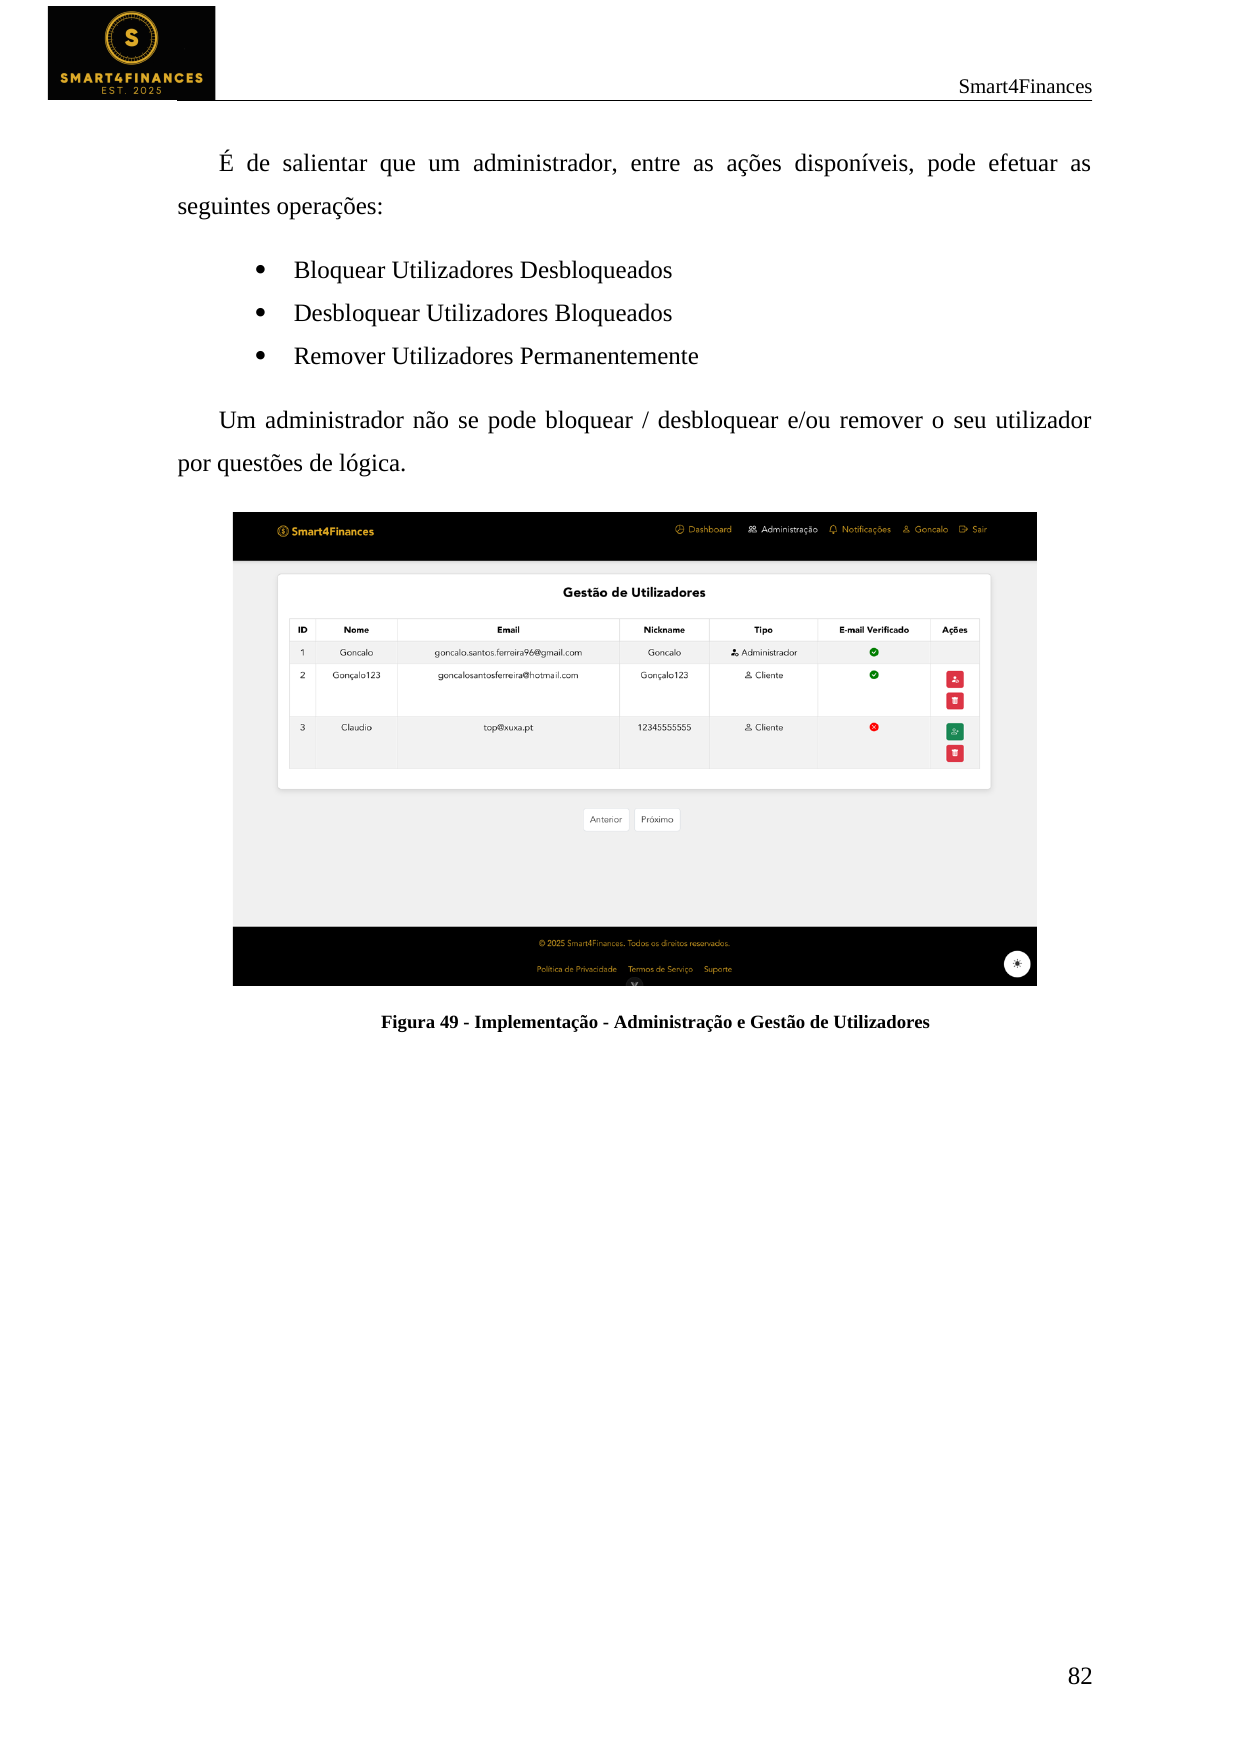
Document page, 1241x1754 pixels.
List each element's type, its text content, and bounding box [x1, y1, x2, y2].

picture [232, 512, 1037, 986]
list Remover Utilizadores Permanentemente [256, 341, 1092, 370]
picture [47, 6, 216, 100]
list Bloquear Utilizadores Desbloqueados [256, 255, 1092, 283]
text Um administrador não se pode bloquear / desbloquear e/ou remover o seu utilizador por questões de lógica. [177, 405, 1092, 477]
text É de salientar que um administrador, entre as ações disponíveis, pode efetuar as seguintes operações: [177, 148, 1092, 219]
text Figura 49 - Implementação - Administração e Gestão de Utilizadores [177, 1011, 1092, 1032]
list Desbloquear Utilizadores Bloqueados [256, 298, 1092, 327]
